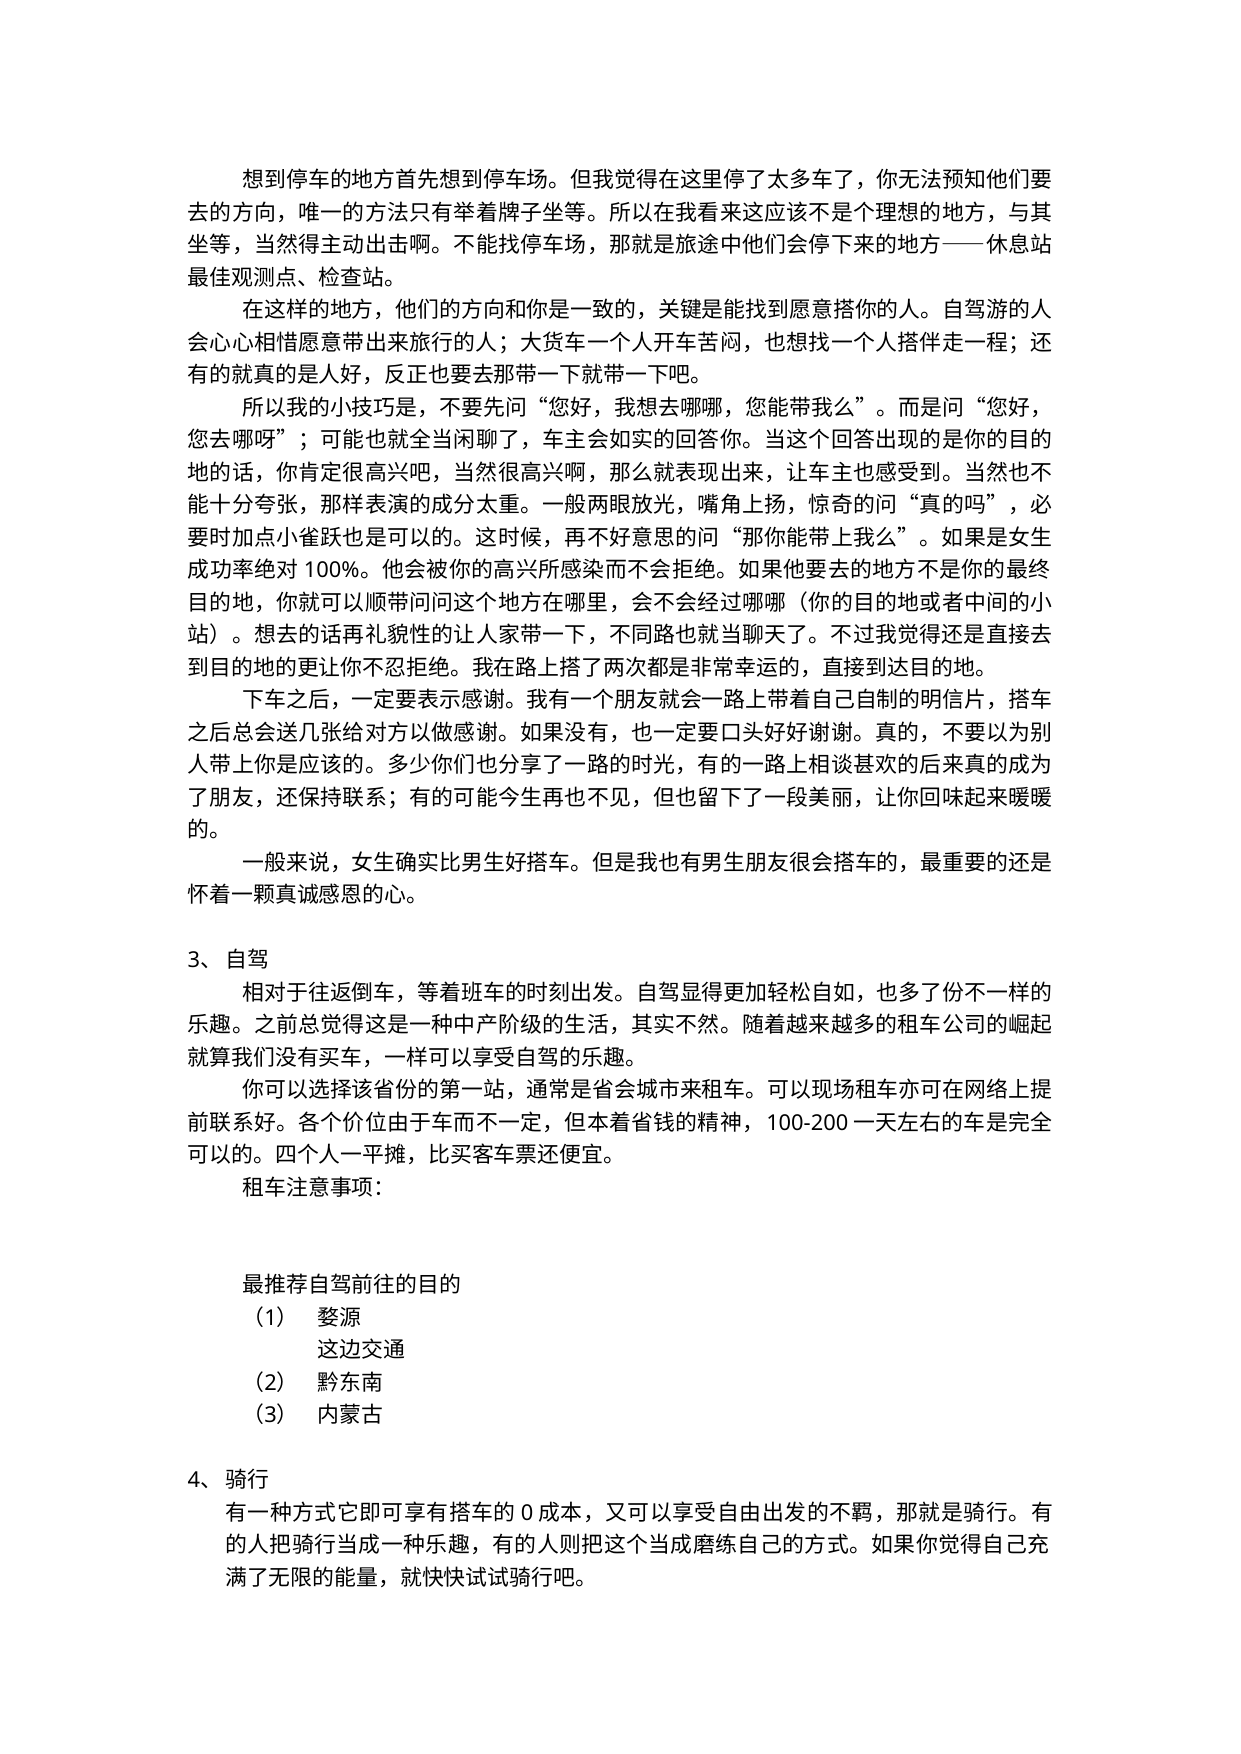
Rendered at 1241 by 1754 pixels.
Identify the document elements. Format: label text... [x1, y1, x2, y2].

list 自驾 [187, 942, 1053, 974]
text 在这样的地方，他们的方向和你是一致的，关键是能找到愿意搭你的人。自驾游的人会心心相惜愿意带出来旅行的人；大货车一个人开车苦闷，也想找一个人搭伴走一程；还有的就真的是人好，反正也要去那带一下就带一下吧。 [187, 292, 1053, 389]
text 租车注意事项： [187, 1169, 1053, 1202]
list 婺源 [242, 1299, 1053, 1332]
text 你可以选择该省份的第一站，通常是省会城市来租车。可以现场租车亦可在网络上提前联系好。各个价位由于车而不一定，但本着省钱的精神，100-200一天左右的车是完全可以的。四个人一平摊，比买客车票还便宜。 [187, 1072, 1053, 1169]
text 最推荐自驾前往的目的 [187, 1267, 1053, 1299]
list 黔东南 [242, 1364, 1053, 1397]
list 内蒙古 [242, 1397, 1053, 1429]
list 骑行 [187, 1462, 1053, 1494]
list 这边交通 [317, 1332, 1053, 1364]
list 有一种方式它即可享有搭车的0成本，又可以享受自由出发的不羁，那就是骑行。有的人把骑行当成一种乐趣，有的人则把这个当成磨练自己的方式。如果你觉得自己充满了无限的能量，就快快试试骑行吧。 [225, 1494, 1053, 1592]
text 所以我的小技巧是，不要先问“您好，我想去哪哪，您能带我么”。而是问“您好，您去哪呀”；可能也就全当闲聊了，车主会如实的回答你。当这个回答出现的是你的目的地的话，你肯定很高兴吧，当然很高兴啊，那么就表现出来，让车主也感受到。当然也不能十分夸张，那样表演的成分太重。一般两眼放光，嘴角上扬，惊奇的问“真的吗”，必要时加点小雀跃也是可以的。这时候，再不好意思的问“那你能带上我么”。如果是女生，成功率绝对100%。他会被你的高兴所感染而不会拒绝。如果他要去的地方不是你的最终目的地，你就可以顺带问问这个地方在哪里，会不会经过哪哪（你的目的地或者中间的小站）。想去的话再礼貌性的让人家带一下，不同路也就当聊天了。不过我觉得还是直接去到目的地的更让你不忍拒绝。我在路上搭了两次都是非常幸运的，直接到达目的地。 [187, 389, 1053, 682]
text 想到停车的地方首先想到停车场。但我觉得在这里停了太多车了，你无法预知他们要去的方向，唯一的方法只有举着牌子坐等。所以在我看来这应该不是个理想的地方，与其坐等，当然得主动出击啊。不能找停车场，那就是旅途中他们会停下来的地方——休息站、最佳观测点、检查站。 [187, 162, 1053, 292]
text 相对于往返倒车，等着班车的时刻出发。自驾显得更加轻松自如，也多了份不一样的乐趣。之前总觉得这是一种中产阶级的生活，其实不然。随着越来越多的租车公司的崛起，就算我们没有买车，一样可以享受自驾的乐趣。 [187, 974, 1053, 1072]
text 一般来说，女生确实比男生好搭车。但是我也有男生朋友很会搭车的，最重要的还是怀着一颗真诚感恩的心。 [187, 844, 1053, 909]
text 下车之后，一定要表示感谢。我有一个朋友就会一路上带着自己自制的明信片，搭车之后总会送几张给对方以做感谢。如果没有，也一定要口头好好谢谢。真的，不要以为别人带上你是应该的。多少你们也分享了一路的时光，有的一路上相谈甚欢的后来真的成为了朋友，还保持联系；有的可能今生再也不见，但也留下了一段美丽，让你回味起来暖暖的。 [187, 682, 1053, 844]
